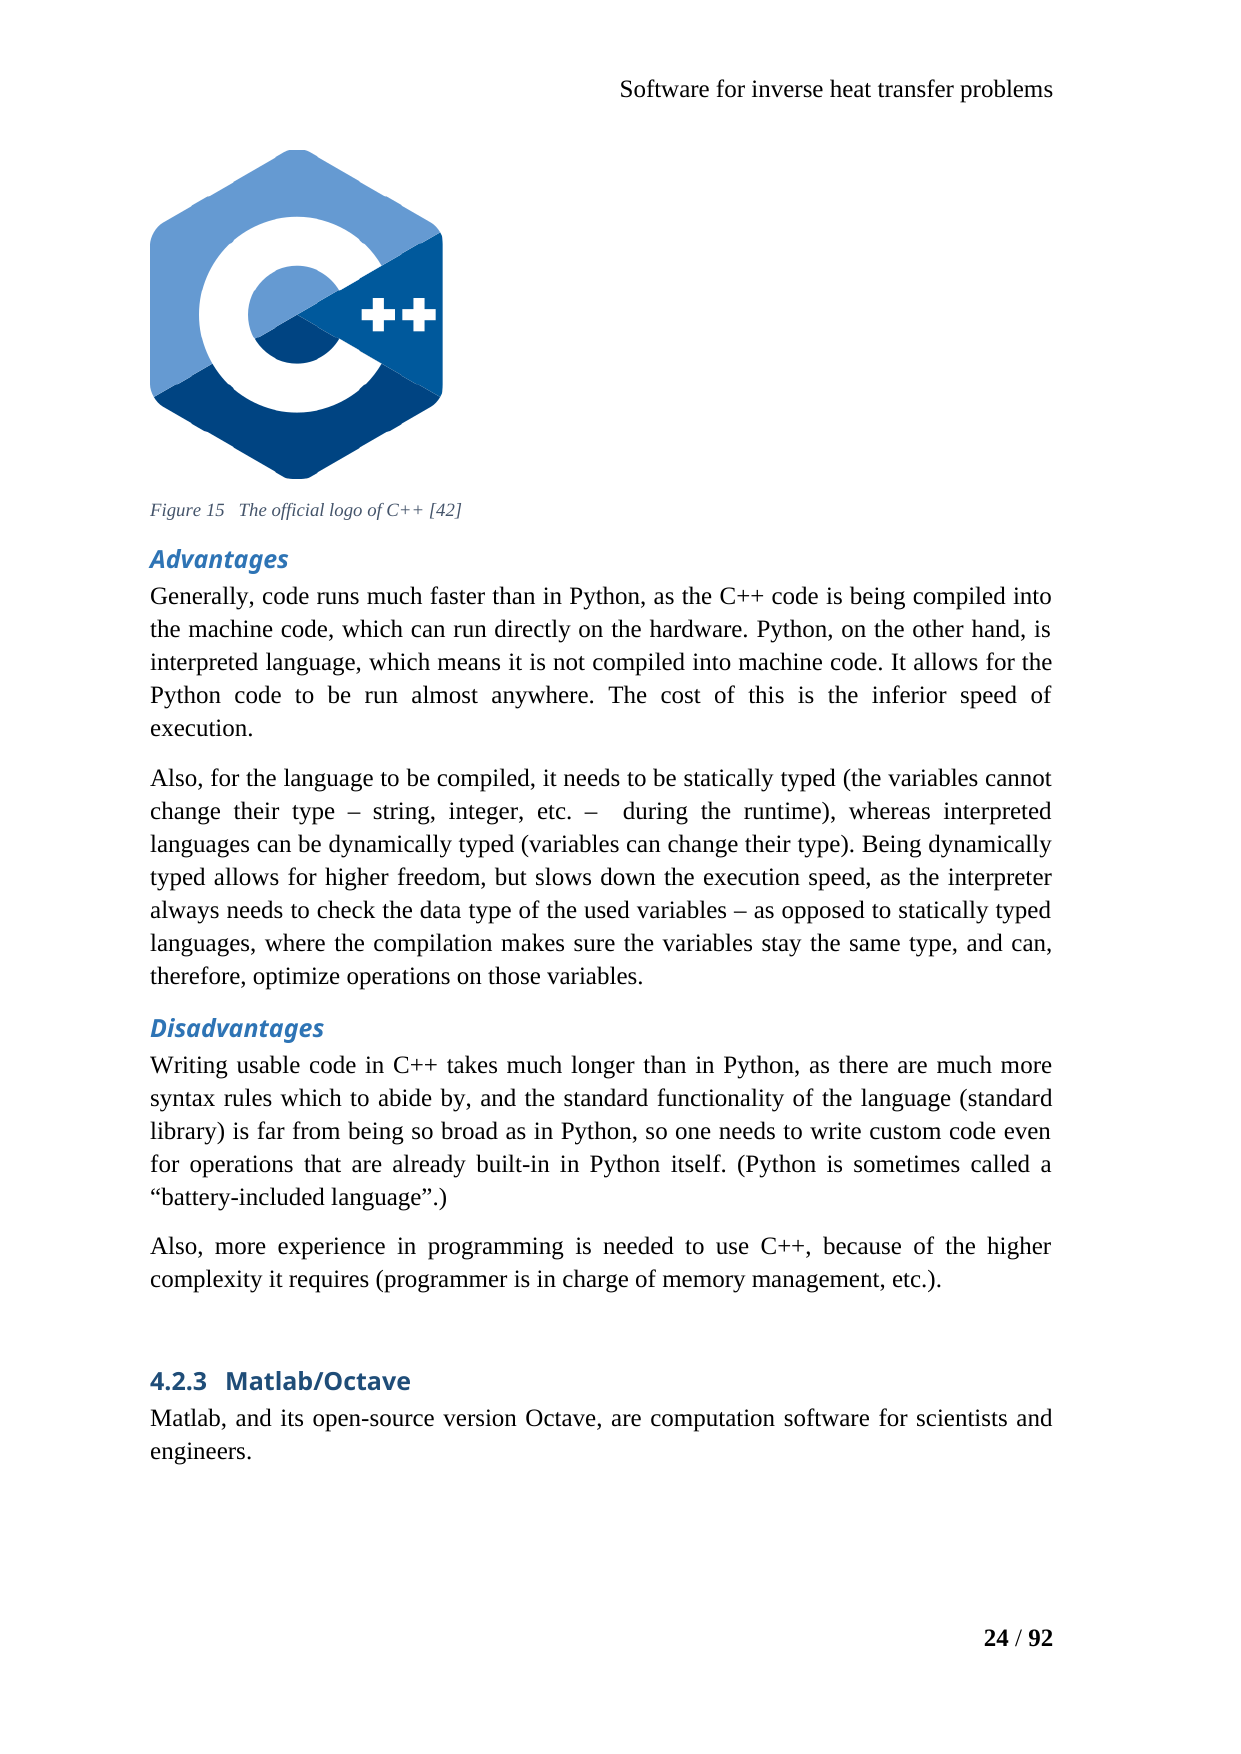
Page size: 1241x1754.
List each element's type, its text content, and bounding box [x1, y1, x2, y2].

text Also, more experience in programming is needed to use C++, because of the higher complexity it requires (programmer is in charge of memory management, etc.). [150, 1231, 1053, 1293]
subtitle Advantages [150, 542, 1053, 576]
subtitle Disadvantages [150, 1011, 1053, 1044]
subtitle Matlab/Octave [150, 1364, 1053, 1398]
text Generally, code runs much faster than in Python, as the C++ code is being compiled into the machine code, which can run directly on the hardware. Python, on the other hand, is interpreted language, which means it is not compiled into machine code. It allows for the Python code to be run almost anywhere. The cost of this is the inferior speed of execution. [150, 581, 1053, 742]
text Also, for the language to be compiled, it needs to be statically typed (the variables cannot change their type – string, integer, etc. – during the runtime), whereas interpreted languages can be dynamically typed (variables can change their type). Being dynamically typed allows for higher freedom, but slows down the execution speed, as the interpreter always needs to check the data type of the used variables – as opposed to statically typed languages, where the compilation makes sure the variables stay the same type, and can, therefore, optimize operations on those variables. [150, 763, 1053, 989]
picture [150, 150, 443, 479]
text Writing usable code in C++ takes much longer than in Python, as there are much more syntax rules which to abide by, and the standard functionality of the language (standard library) is far from being so broad as in Python, so one needs to write custom code even for operations that are already built-in in Python itself. (Python is sometimes called a “battery-included language”.) [150, 1050, 1053, 1211]
text Matlab, and its open-source version Octave, are computation software for scientists and engineers. [150, 1403, 1053, 1465]
